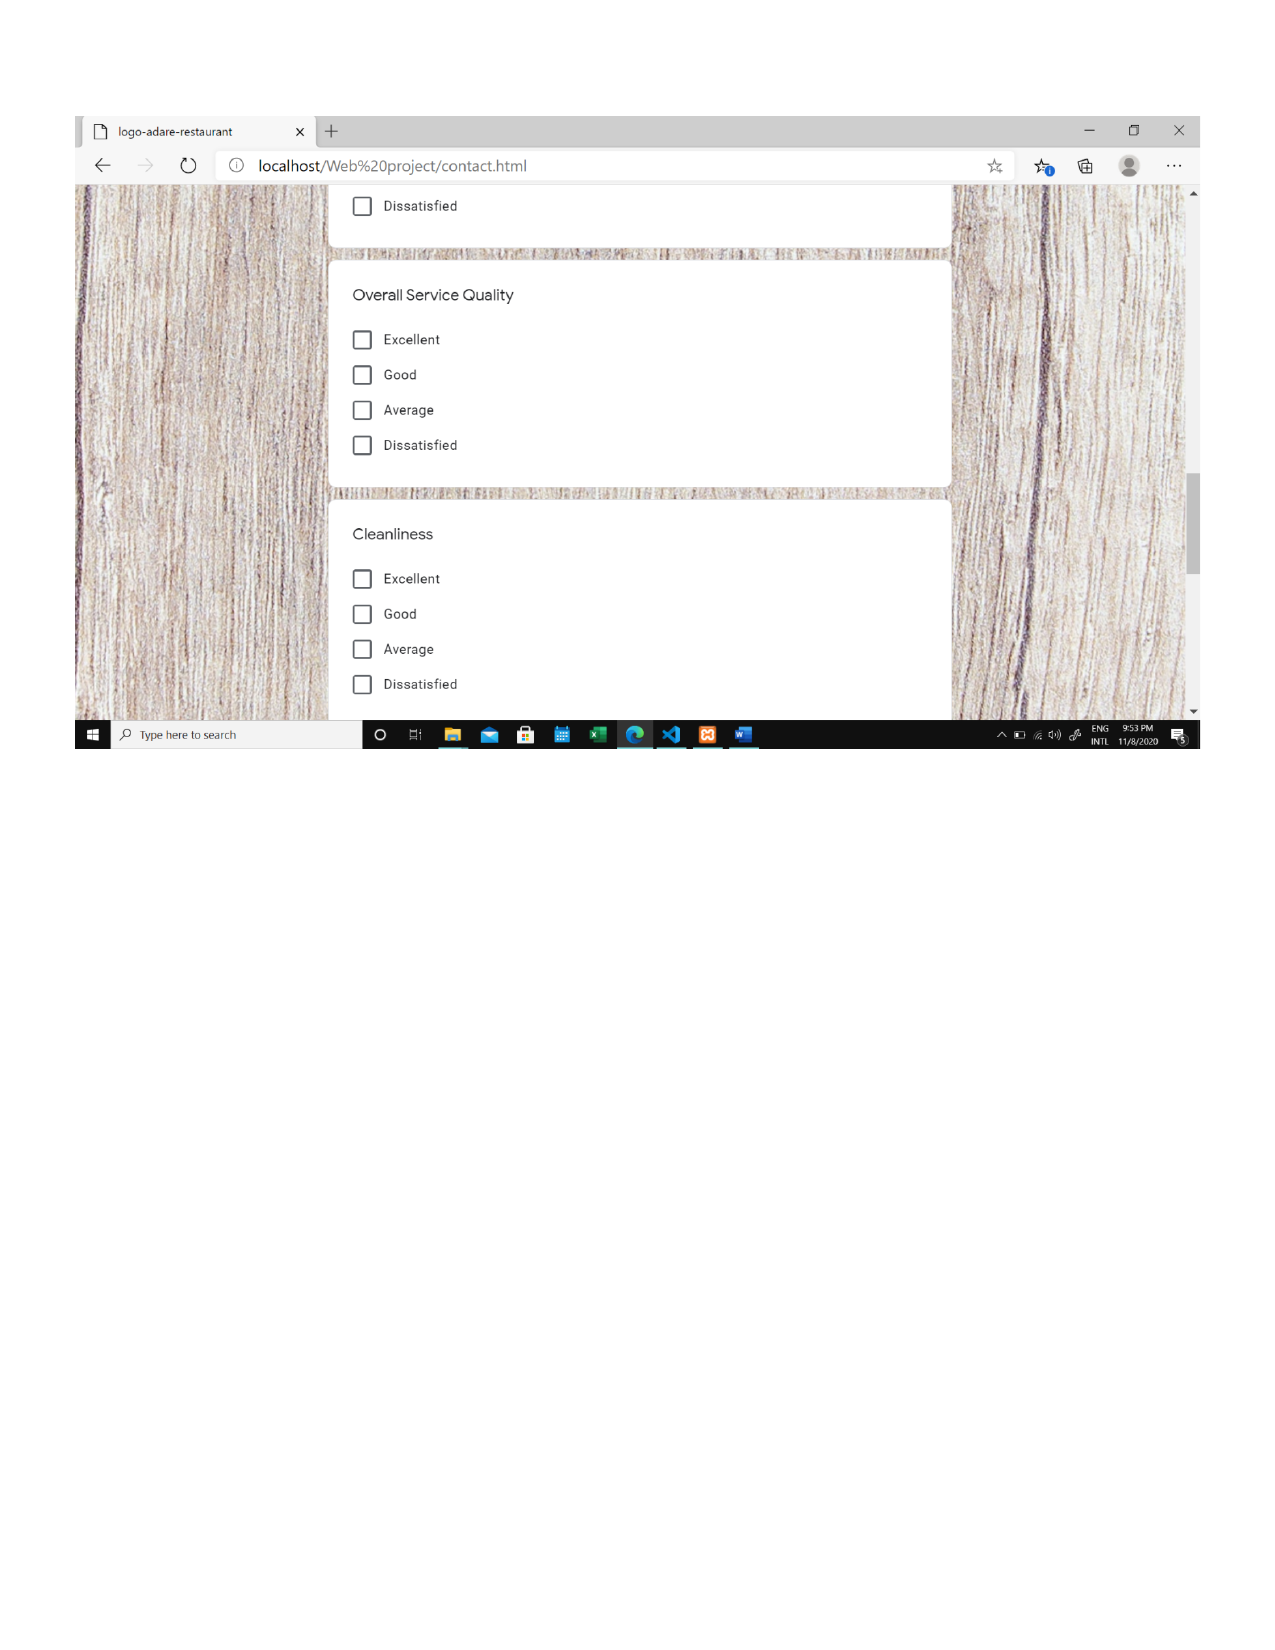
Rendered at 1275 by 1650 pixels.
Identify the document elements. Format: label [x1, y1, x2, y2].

picture [75, 116, 1200, 749]
